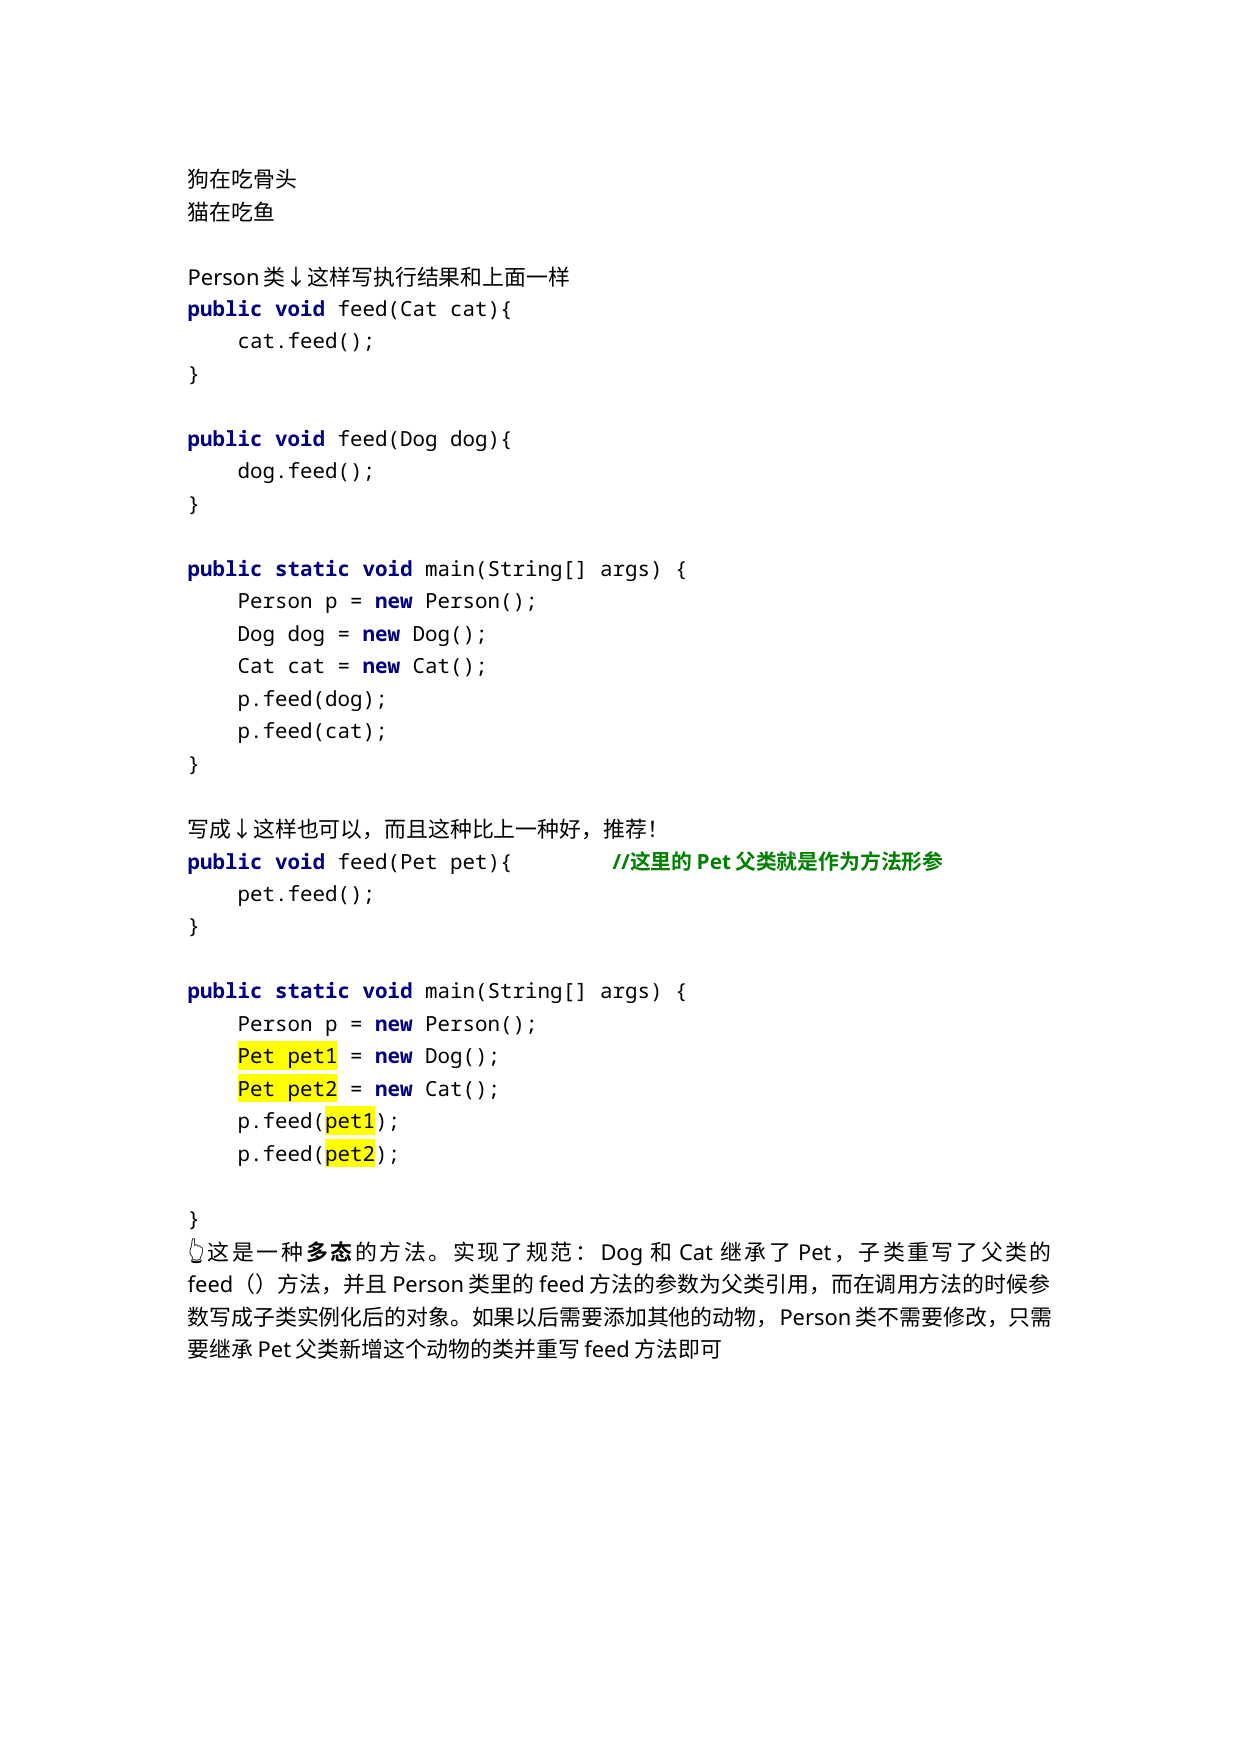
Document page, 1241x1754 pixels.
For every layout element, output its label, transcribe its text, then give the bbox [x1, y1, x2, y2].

text 这是一种多态的方法。实现了规范：Dog和Cat继承了Pet，子类重写了父类的feed（）方法，并且Person类里的feed方法的参数为父类引用，而在调用方法的时候参数写成子类实例化后的对象。如果以后需要添加其他的动物，Person类不需要修改，只需要继承Pet父类新增这个动物的类并重写feed方法即可 [187, 1234, 1053, 1364]
text 猫在吃鱼 [187, 194, 1053, 227]
text Person类↓这样写执行结果和上面一样 [187, 259, 1053, 292]
text } [187, 1169, 1053, 1234]
text public void feed(Cat cat){ cat.feed(); } public void feed(Dog dog){ dog.feed(); } public static void main(String[] args) { Person p = new Person(); Dog dog = new Dog(); Cat cat = new Cat(); p.feed(dog); p.feed(cat); } [187, 292, 1053, 779]
text 狗在吃骨头 [187, 162, 1053, 194]
text public void feed(Pet pet){ //这里的Pet父类就是作为方法形参 pet.feed(); } public static void main(String[] args) { Person p = new Person(); Pet pet1 = new Dog(); Pet pet2 = new Cat(); p.feed(pet1); p.feed(pet2); [187, 844, 1053, 1169]
text 写成↓这样也可以，而且这种比上一种好，推荐！ [187, 812, 1053, 844]
